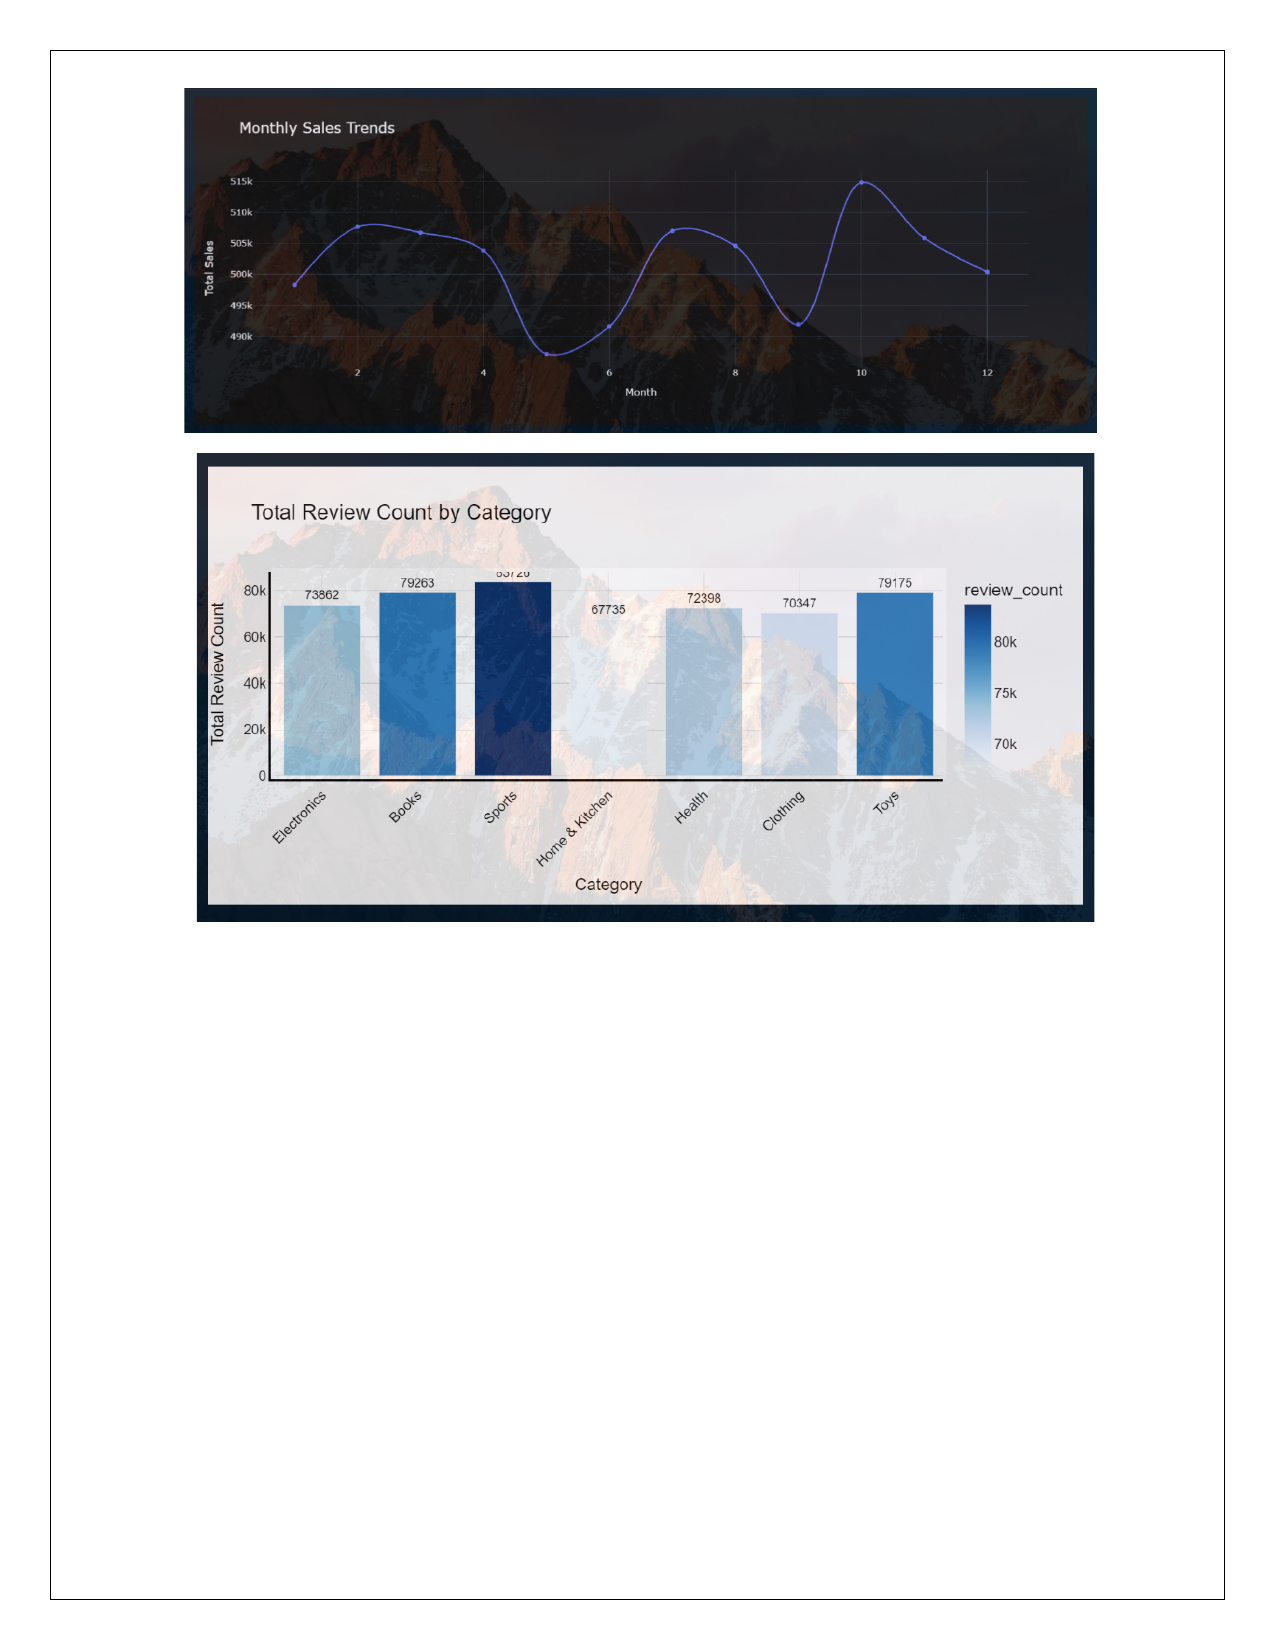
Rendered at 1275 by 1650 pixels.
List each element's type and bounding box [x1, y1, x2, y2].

picture [184, 88, 1097, 433]
picture [196, 453, 1095, 922]
